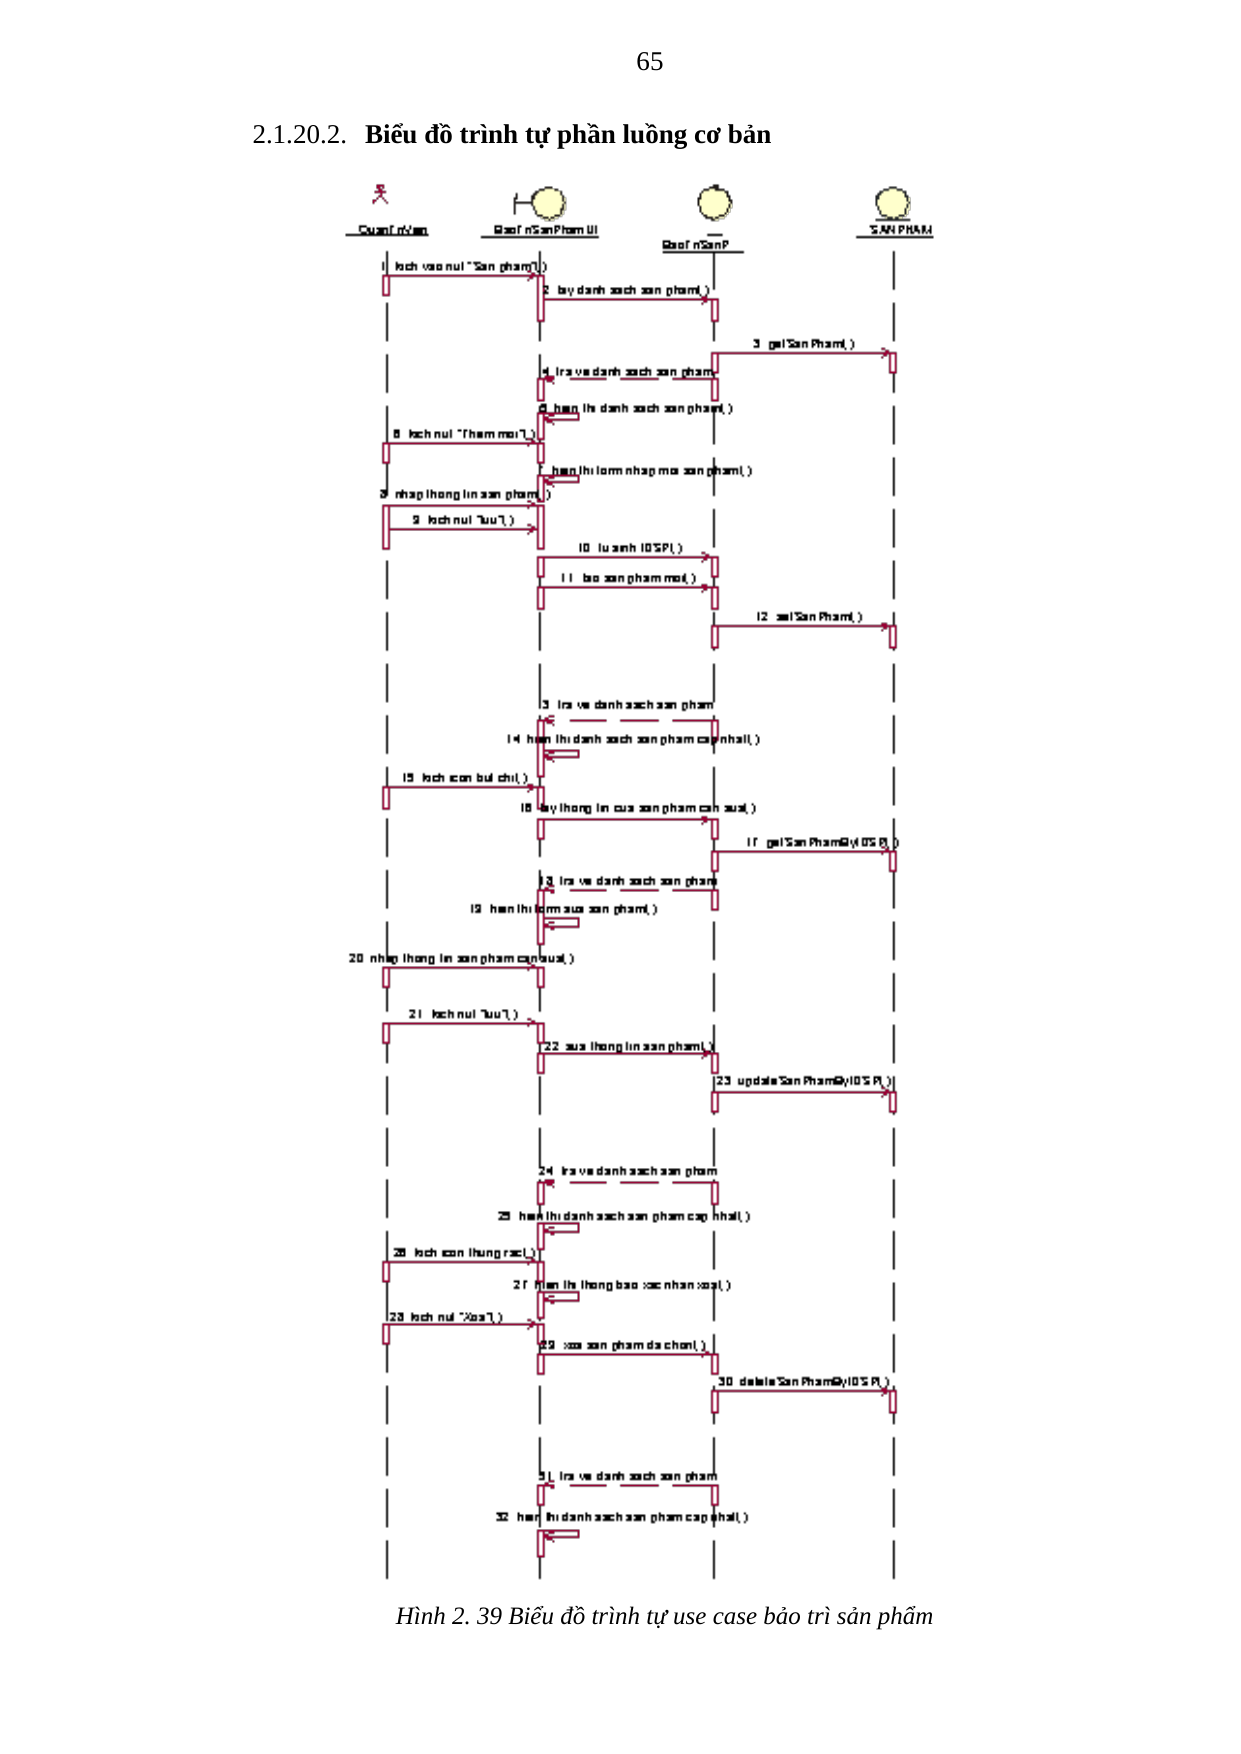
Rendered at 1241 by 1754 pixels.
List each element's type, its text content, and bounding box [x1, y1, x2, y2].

text Hình 2. 39 Biểu đồ trình tự use case bảo trì sản phẩm [207, 1601, 1122, 1629]
picture [315, 164, 984, 1586]
list Biểu đồ trình tự phần luồng cơ bản [252, 118, 1122, 149]
